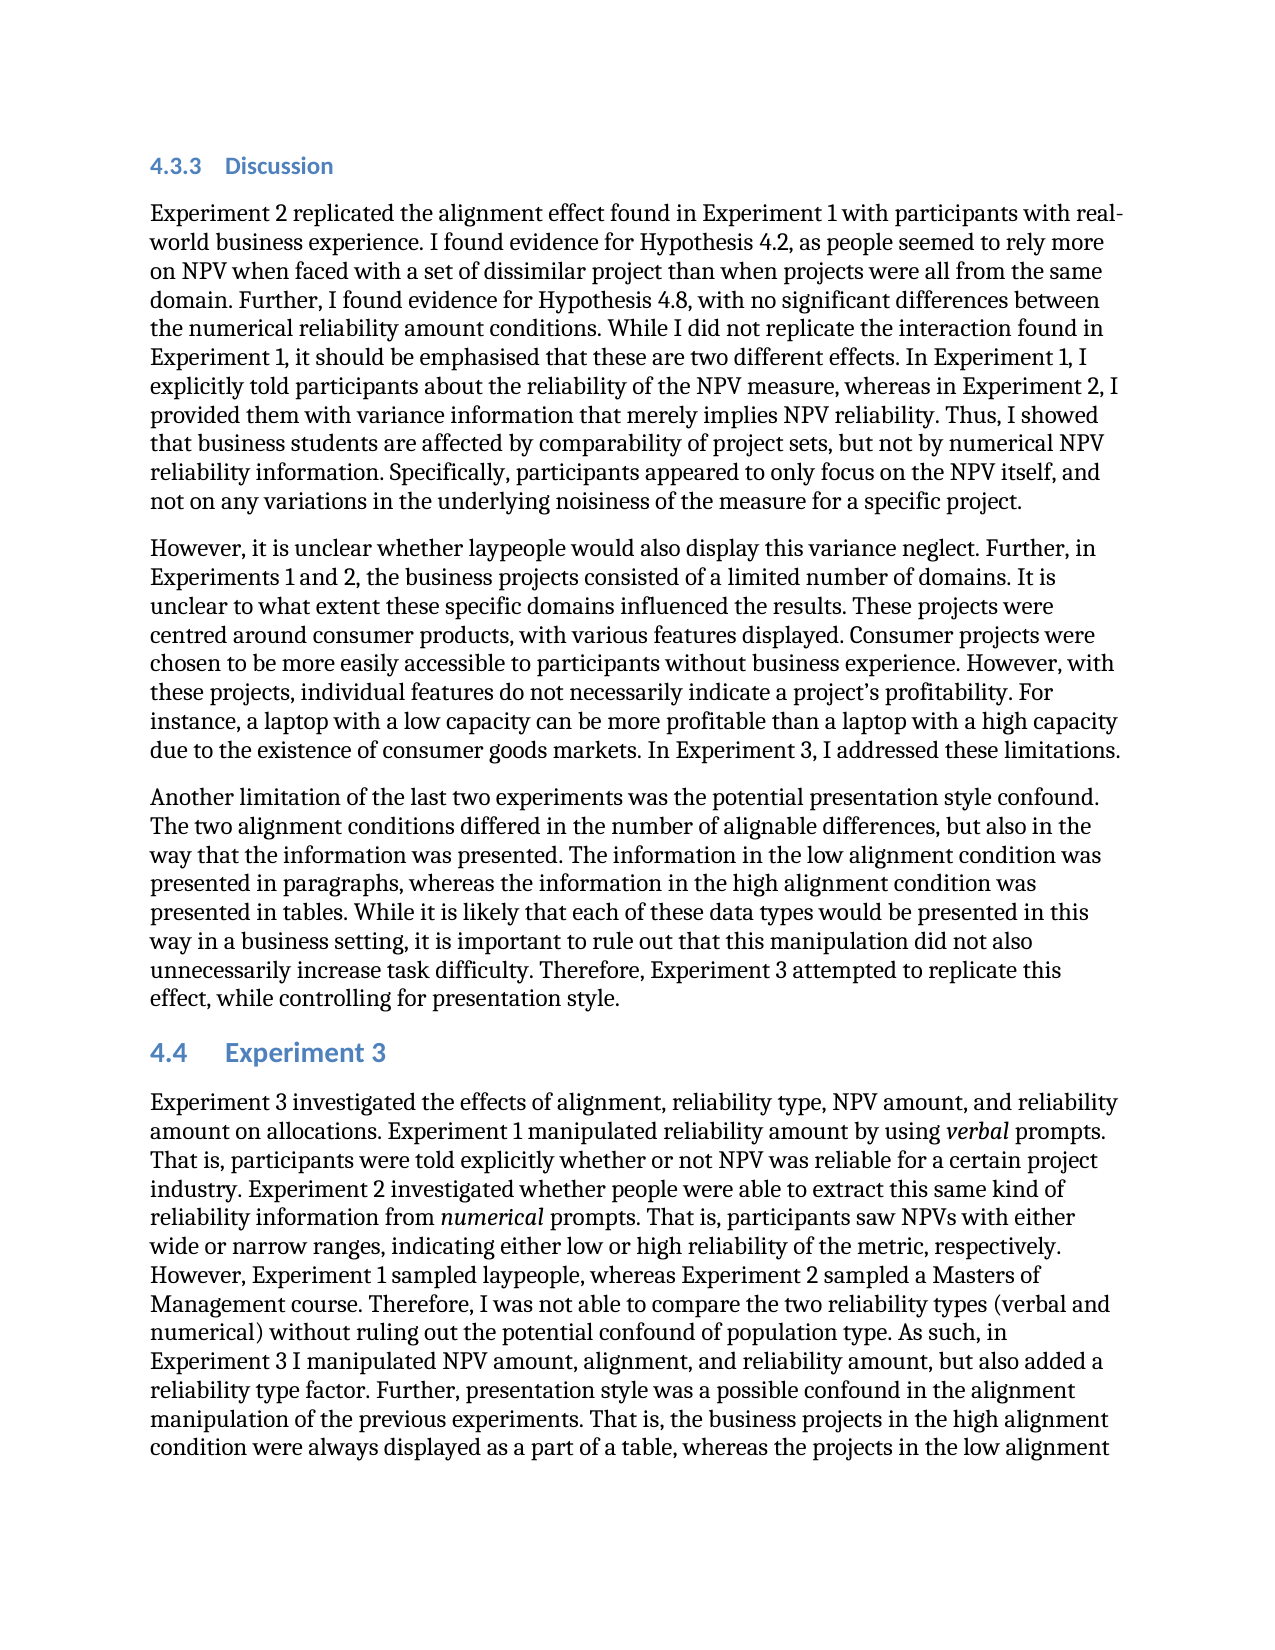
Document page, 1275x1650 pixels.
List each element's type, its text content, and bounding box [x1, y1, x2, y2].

text Another limitation of the last two experiments was the potential presentation style confound. The two alignment conditions differed in the number of alignable differences, but also in the way that the information was presented. The information in the low alignment condition was presented in paragraphs, whereas the information in the high alignment condition was presented in tables. While it is likely that each of these data types would be presented in this way in a business setting, it is important to rule out that this manipulation did not also unnecessarily increase task difficulty. Therefore, Experiment 3 attempted to replicate this effect, while controlling for presentation style. [150, 783, 1125, 1013]
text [150, 1088, 1125, 1462]
subtitle 4.4 Experiment 3 [150, 1034, 1125, 1069]
text However, it is unclear whether laypeople would also display this variance neglect. Further, in Experiments 1 and 2, the business projects consisted of a limited number of domains. It is unclear to what extent these specific domains influenced the results. These projects were centred around consumer products, with various features displayed. Consumer projects were chosen to be more easily accessible to participants without business experience. However, with these projects, individual features do not necessarily indicate a project’s profitability. For instance, a laptop with a low capacity can be more profitable than a laptop with a high capacity due to the existence of consumer goods markets. In Experiment 3, I addressed these limitations. [150, 534, 1125, 764]
text Experiment 2 replicated the alignment effect found in Experiment 1 with participants with real-world business experience. I found evidence for Hypothesis 4.2, as people seemed to rely more on NPV when faced with a set of dissimilar project than when projects were all from the same domain. Further, I found evidence for Hypothesis 4.8, with no significant differences between the numerical reliability amount conditions. While I did not replicate the interaction found in Experiment 1, it should be emphasised that these are two different effects. In Experiment 1, I explicitly told participants about the reliability of the NPV measure, whereas in Experiment 2, I provided them with variance information that merely implies NPV reliability. Thus, I showed that business students are affected by comparability of project sets, but not by numerical NPV reliability information. Specifically, participants appeared to only focus on the NPV itself, and not on any variations in the underlying noisiness of the measure for a specific project. [150, 199, 1125, 516]
subtitle 4.3.3 Discussion [150, 150, 1125, 181]
